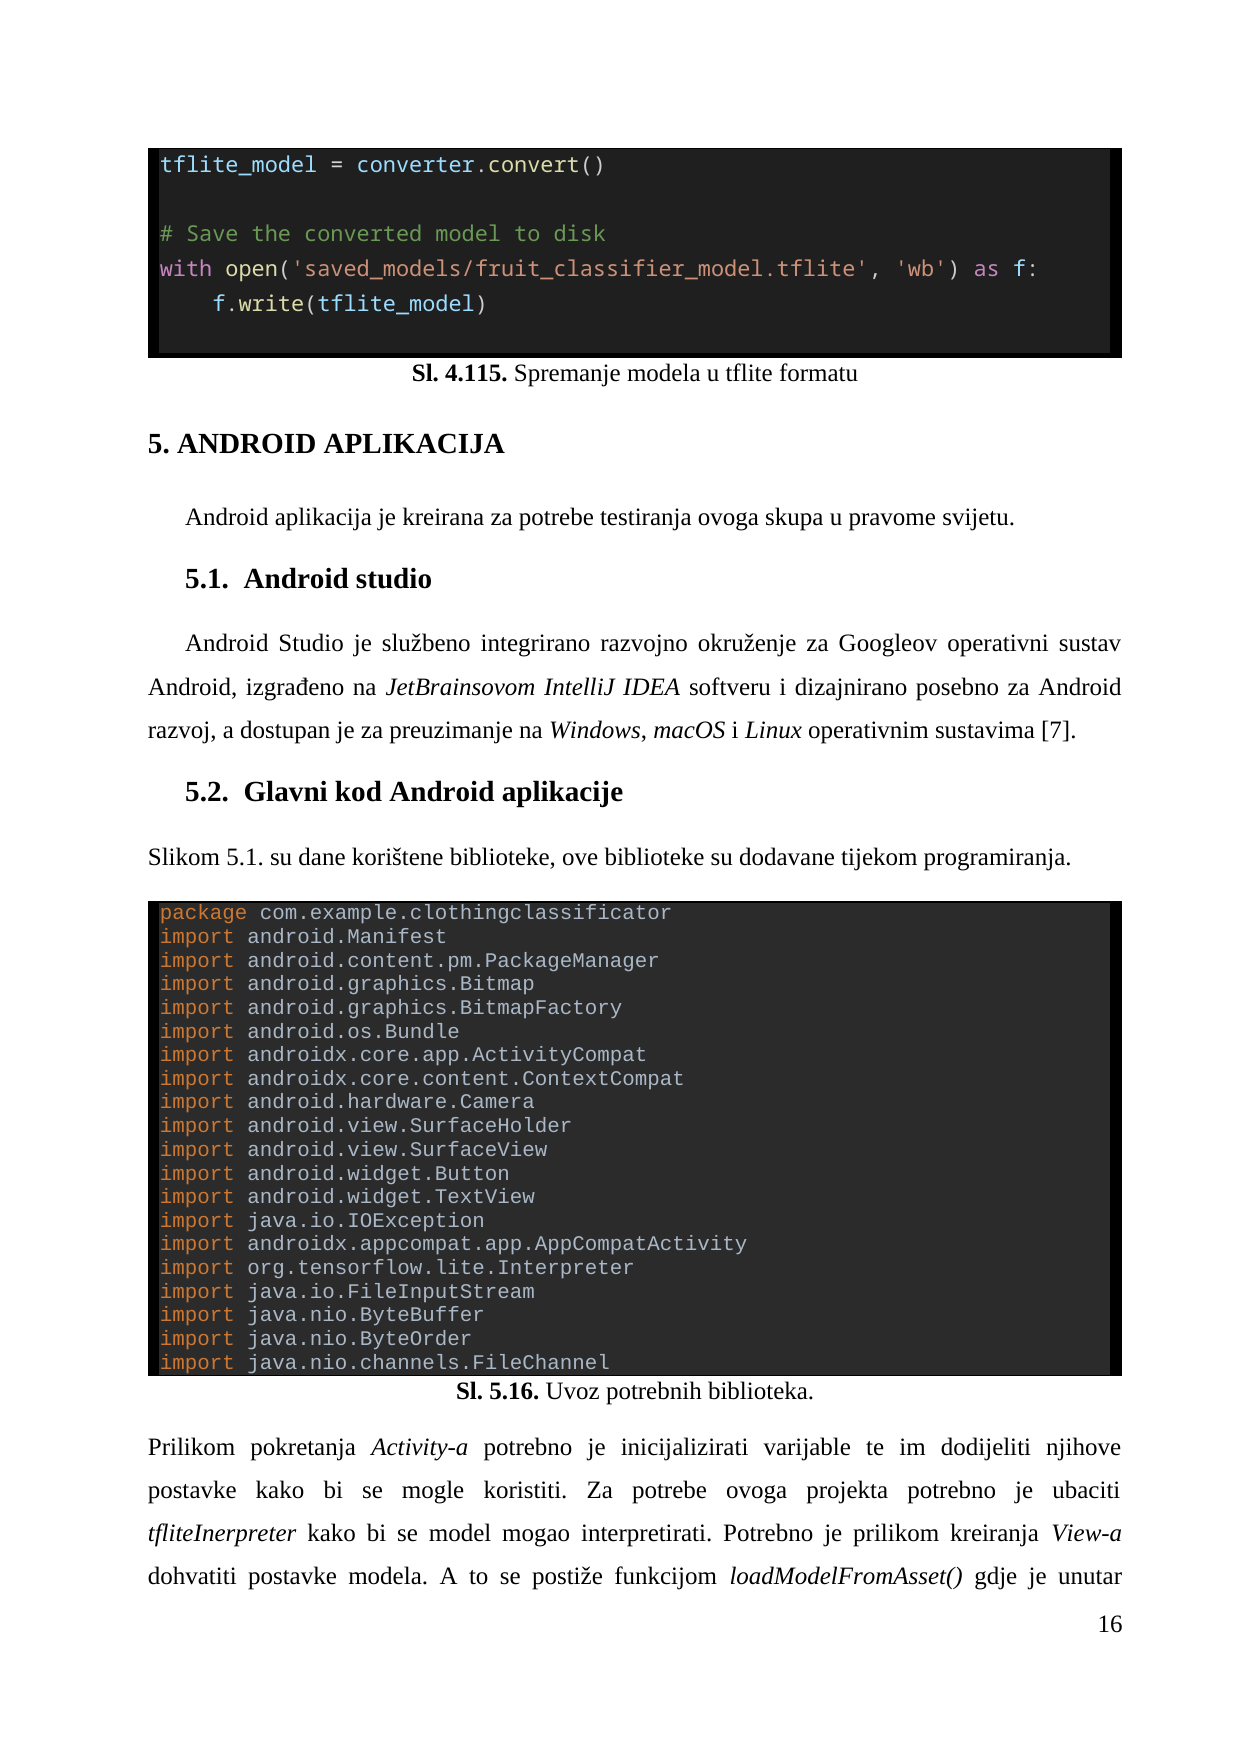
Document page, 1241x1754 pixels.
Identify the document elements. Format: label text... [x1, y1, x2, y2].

text Android Studio je službeno integrirano razvojno okruženje za Googleov operativni sustav Android, izgrađeno na JetBrainsovom IntelliJ IDEA softveru i dizajnirano posebno za Android razvoj, a dostupan je za preuzimanje na Windows, macOS i Linux operativnim sustavima [7]. [148, 628, 1122, 743]
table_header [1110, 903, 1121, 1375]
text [148, 1432, 1122, 1590]
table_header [149, 149, 1121, 357]
subtitle Glavni kod Android aplikacije [185, 774, 1122, 808]
text Slikom 5.1. su dane korištene biblioteke, ove biblioteke su dodavane tijekom programiranja. [148, 842, 1122, 870]
text Android aplikacija je kreirana za potrebe testiranja ovoga skupa u pravome svijetu. [148, 502, 1122, 531]
subtitle Android studio [185, 562, 1122, 595]
subtitle ANDROID APLIKACIJA [148, 426, 1122, 460]
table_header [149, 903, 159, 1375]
